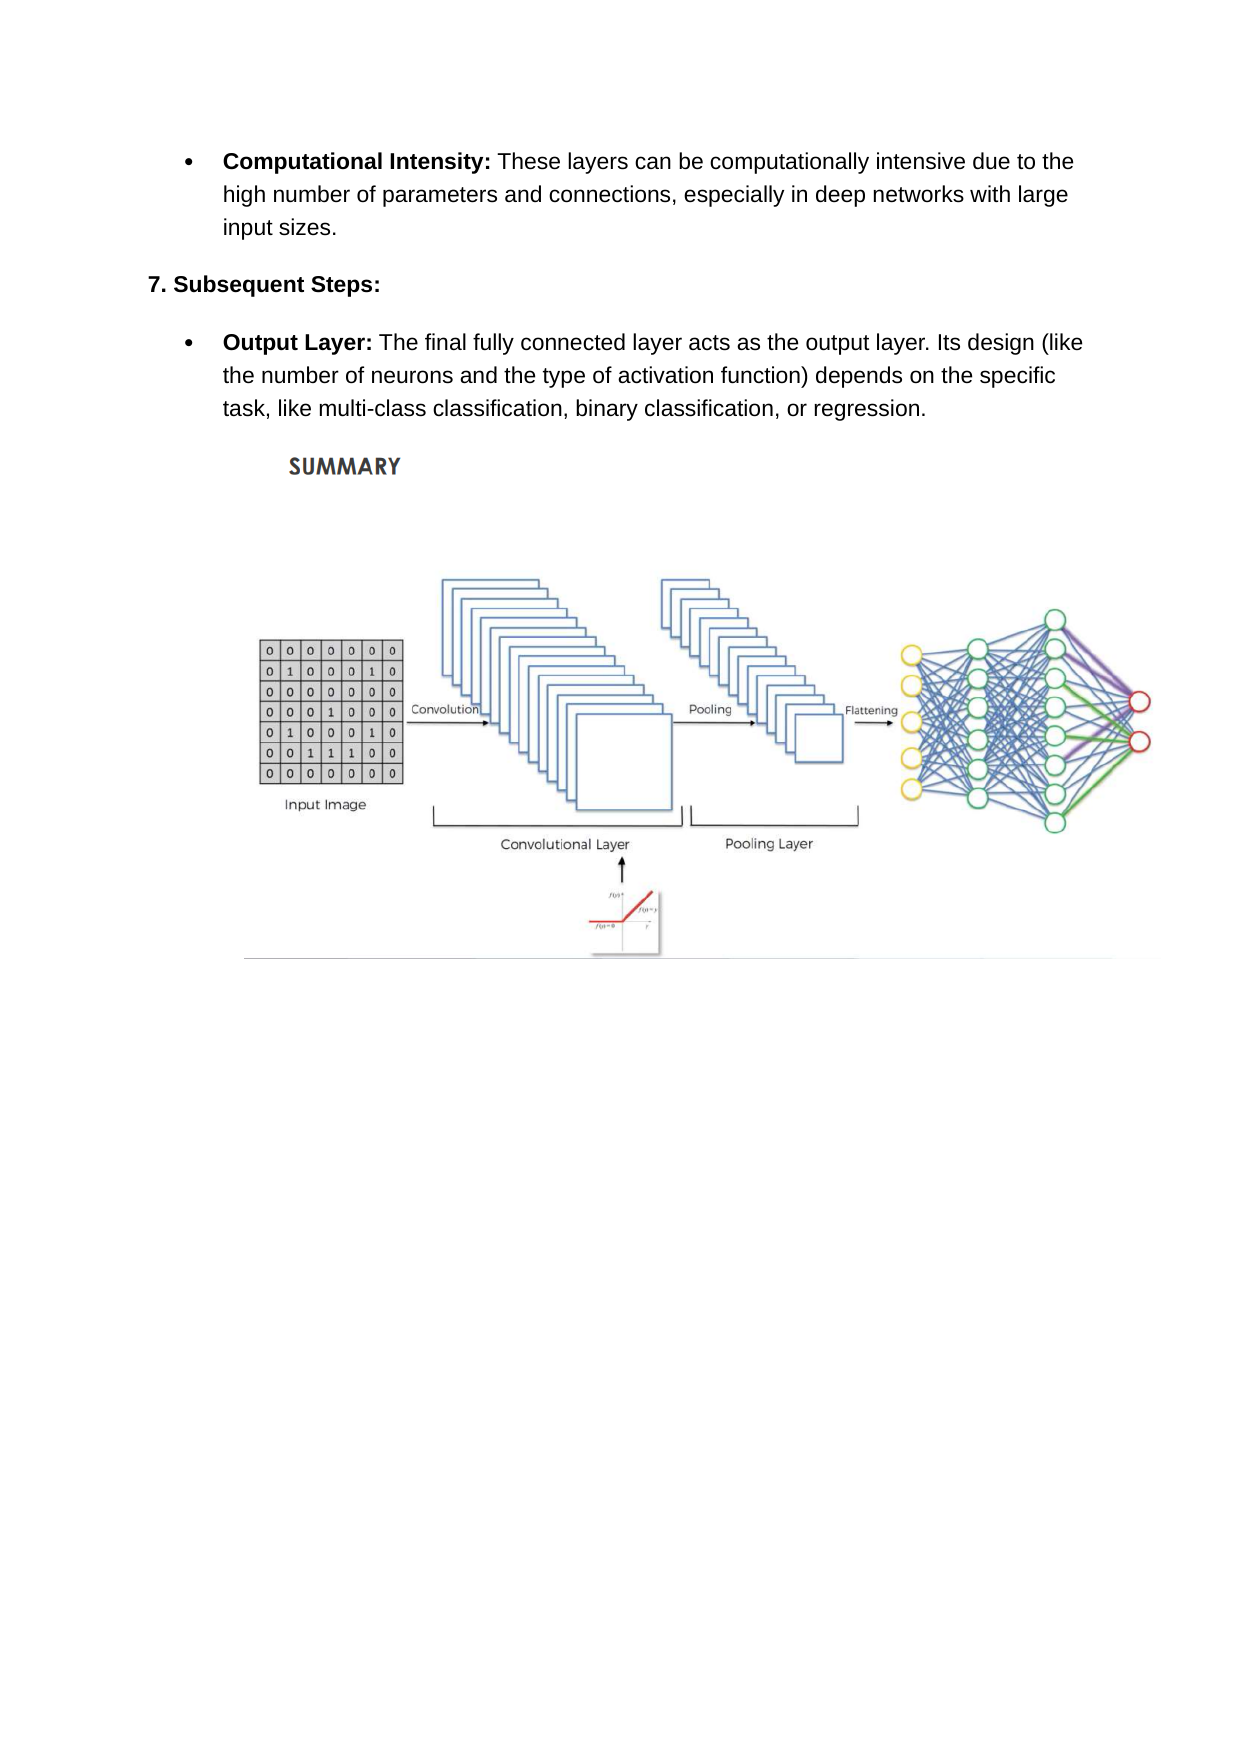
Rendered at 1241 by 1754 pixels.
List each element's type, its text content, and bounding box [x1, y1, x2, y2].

list Computational Intensity: These layers can be computationally intensive due to the high number of parameters and connections, especially in deep networks with large input sizes. [185, 148, 1093, 240]
picture [222, 453, 1241, 966]
list Output Layer: The final fully connected layer acts as the output layer. Its design (like the number of neurons and the type of activation function) depends on the specific task, like multi-class classification, binary classification, or regression. [185, 329, 1093, 421]
text 7. Subsequent Steps: [148, 271, 1093, 298]
